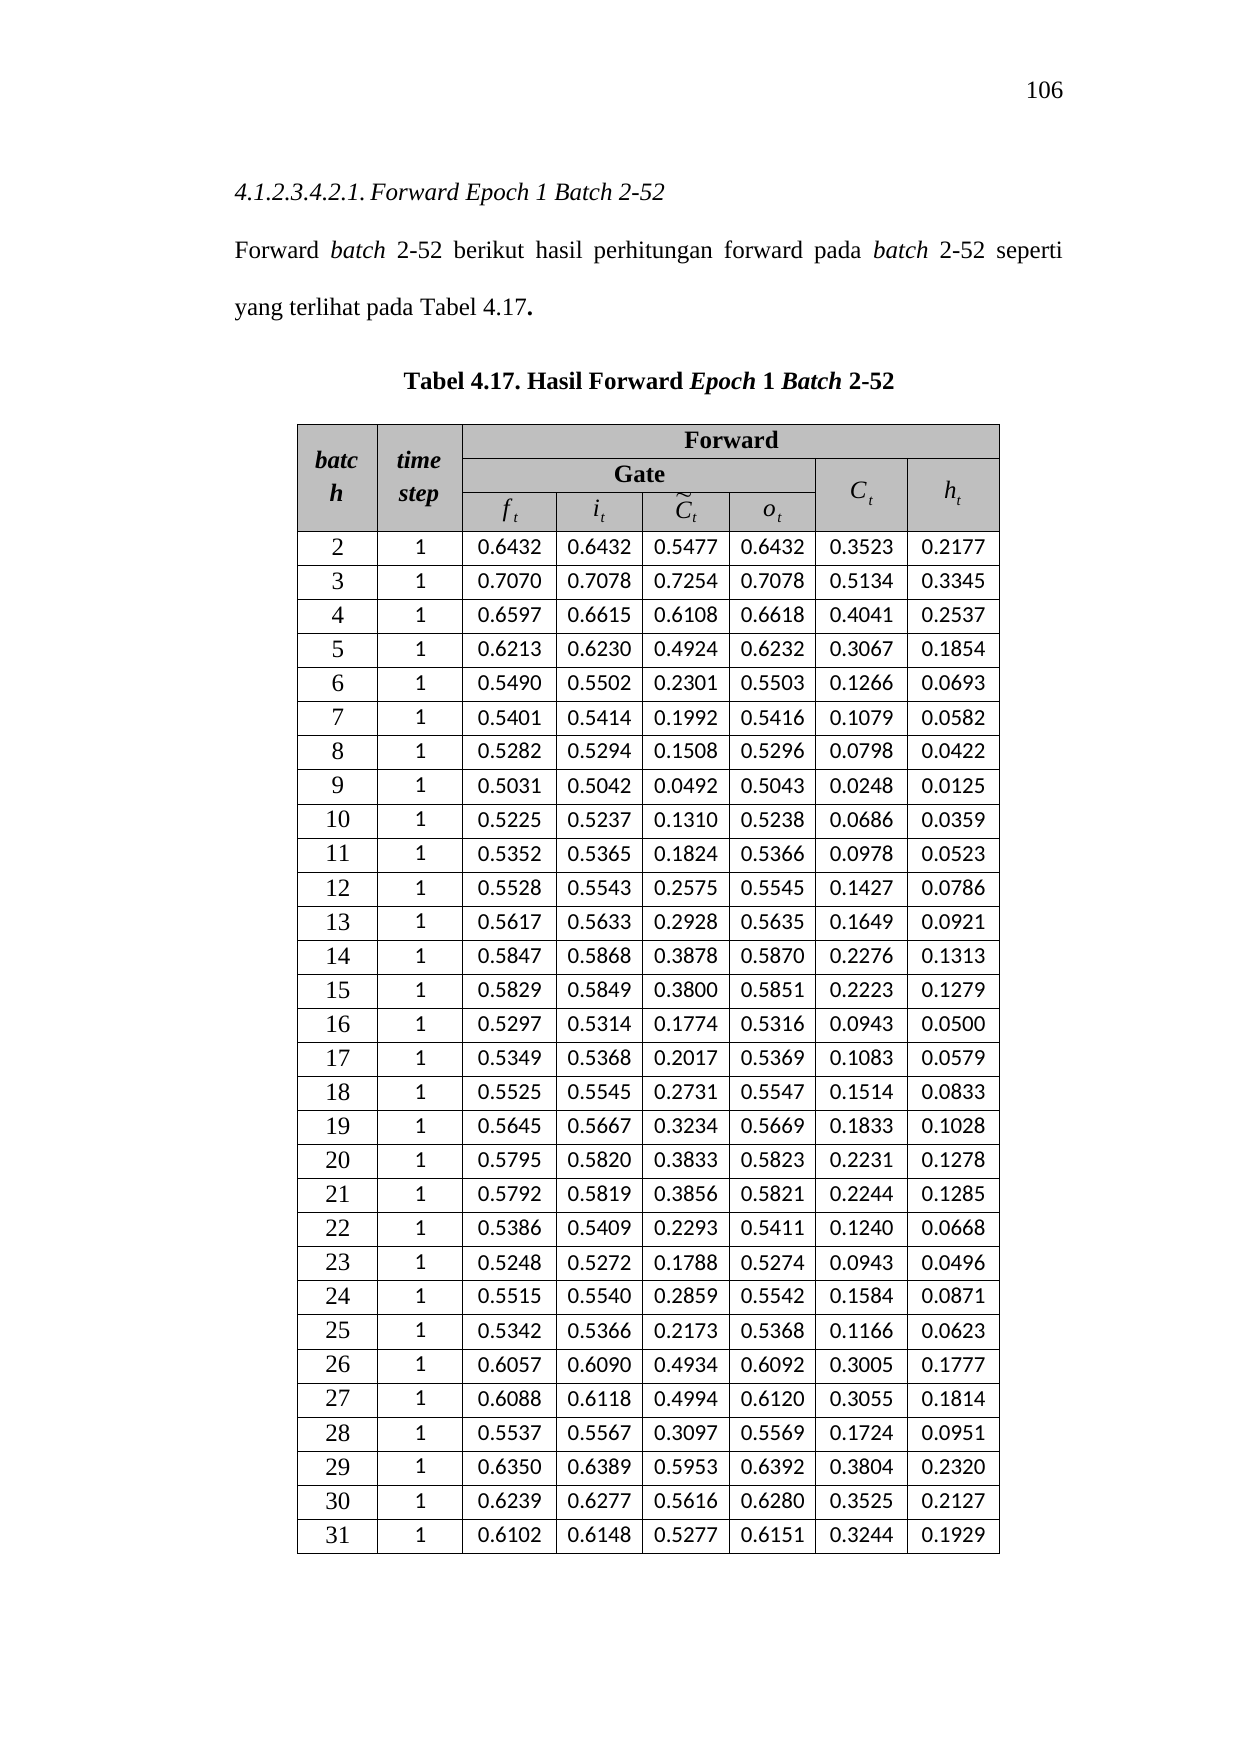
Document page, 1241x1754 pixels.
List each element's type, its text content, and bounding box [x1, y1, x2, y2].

table_cell 1 [378, 1145, 462, 1178]
table_cell 0.5542 [730, 1281, 815, 1314]
table_cell 0.5352 [463, 839, 556, 872]
table_cell 1 [378, 1281, 462, 1314]
table_cell 0.5134 [816, 566, 907, 599]
table_cell 21 [298, 1179, 377, 1212]
table_cell 15 [298, 975, 377, 1008]
table_cell 30 [298, 1486, 377, 1519]
table_cell 1 [378, 975, 462, 1008]
table_cell 0.6102 [463, 1520, 556, 1553]
table_cell 0.1724 [816, 1418, 907, 1451]
table_cell 0.3005 [816, 1350, 907, 1382]
table_cell 0.1313 [908, 941, 999, 974]
table_cell 27 [298, 1384, 377, 1417]
table_cell 0.5515 [463, 1281, 556, 1314]
table_cell 1 [378, 1520, 462, 1553]
table_cell 4 [298, 600, 377, 633]
table_cell 1 [378, 1009, 462, 1042]
table_cell 0.0492 [643, 770, 729, 803]
table_cell 0.5490 [463, 668, 556, 701]
table_cell 0.5477 [643, 532, 729, 565]
table_cell 0.5248 [463, 1247, 556, 1280]
table_cell 0.1833 [816, 1111, 907, 1144]
table_cell 0.3055 [816, 1384, 907, 1417]
table_cell 0.5537 [463, 1418, 556, 1451]
table_cell 0.5042 [557, 770, 642, 803]
table_cell 0.0582 [908, 702, 999, 735]
table_cell 0.5294 [557, 736, 642, 769]
table_cell 0.5342 [463, 1315, 556, 1348]
table_cell 0.1584 [816, 1281, 907, 1314]
table_cell 0.1427 [816, 873, 907, 906]
table_cell 0.5635 [730, 907, 815, 940]
table_cell [730, 493, 815, 531]
table_cell 0.5401 [463, 702, 556, 735]
table_cell 0.5540 [557, 1281, 642, 1314]
table_cell 0.0693 [908, 668, 999, 701]
table_cell 0.6432 [557, 532, 642, 565]
table_cell 0.5569 [730, 1418, 815, 1451]
table_cell 0.6232 [730, 634, 815, 667]
table_cell 1 [378, 805, 462, 837]
table_cell 24 [298, 1281, 377, 1314]
table_cell [557, 493, 642, 531]
table_cell 0.5238 [730, 805, 815, 837]
table_cell 0.5870 [730, 941, 815, 974]
table_cell 0.0668 [908, 1213, 999, 1246]
table_cell 23 [298, 1247, 377, 1280]
table_cell 0.3833 [643, 1145, 729, 1178]
table_cell 29 [298, 1452, 377, 1485]
table_cell 0.1310 [643, 805, 729, 837]
table_cell 0.6277 [557, 1486, 642, 1519]
table_cell 0.5296 [730, 736, 815, 769]
table_cell 0.5829 [463, 975, 556, 1008]
table_cell 0.5851 [730, 975, 815, 1008]
table_cell 0.5669 [730, 1111, 815, 1144]
table_cell 1 [378, 600, 462, 633]
table_cell 5 [298, 634, 377, 667]
table_cell 0.5503 [730, 668, 815, 701]
table_cell 1 [378, 873, 462, 906]
table_cell 11 [298, 839, 377, 872]
table_cell 0.1278 [908, 1145, 999, 1178]
table_cell 0.5792 [463, 1179, 556, 1212]
table_cell 1 [378, 736, 462, 769]
table_cell 0.0951 [908, 1418, 999, 1451]
table_cell 0.5349 [463, 1043, 556, 1076]
table_cell 0.5314 [557, 1009, 642, 1042]
table_cell 0.1649 [816, 907, 907, 940]
table_cell 0.0500 [908, 1009, 999, 1042]
table_cell 0.5819 [557, 1179, 642, 1212]
table_cell 1 [378, 1418, 462, 1451]
table_cell 0.5868 [557, 941, 642, 974]
table_cell 0.5633 [557, 907, 642, 940]
table_cell 0.1166 [816, 1315, 907, 1348]
table_cell 1 [378, 1247, 462, 1280]
table_cell 9 [298, 770, 377, 803]
table_cell 0.6280 [730, 1486, 815, 1519]
table_cell 0.5414 [557, 702, 642, 735]
table_cell 0.1279 [908, 975, 999, 1008]
table_cell 0.0248 [816, 770, 907, 803]
table_cell 0.0943 [816, 1009, 907, 1042]
table_cell 0.0686 [816, 805, 907, 837]
table_cell 13 [298, 907, 377, 940]
table_cell 1 [378, 1043, 462, 1076]
table_cell 0.3523 [816, 532, 907, 565]
table_cell 0.5547 [730, 1077, 815, 1110]
subtitle Forward Epoch 1 Batch 2-52 [234, 177, 1063, 206]
table_cell 0.5366 [730, 839, 815, 872]
table_cell Gate [463, 459, 815, 492]
table_cell 0.1508 [643, 736, 729, 769]
table_cell 0.4934 [643, 1350, 729, 1382]
table_cell 0.5274 [730, 1247, 815, 1280]
table_cell 0.5368 [557, 1043, 642, 1076]
table_cell 0.2301 [643, 668, 729, 701]
table_cell 0.3345 [908, 566, 999, 599]
table_cell 0.2293 [643, 1213, 729, 1246]
table_cell 0.5409 [557, 1213, 642, 1246]
table_cell 0.1083 [816, 1043, 907, 1076]
table_cell 0.1028 [908, 1111, 999, 1144]
table_cell 6 [298, 668, 377, 701]
table_cell 0.1814 [908, 1384, 999, 1417]
table_cell 10 [298, 805, 377, 837]
table_cell [463, 493, 556, 531]
table_cell 3 [298, 566, 377, 599]
table_cell 0.3067 [816, 634, 907, 667]
table_cell 22 [298, 1213, 377, 1246]
table_cell 0.1788 [643, 1247, 729, 1280]
table_cell 0.0978 [816, 839, 907, 872]
table_cell 20 [298, 1145, 377, 1178]
table_cell 0.5297 [463, 1009, 556, 1042]
table_cell 0.1266 [816, 668, 907, 701]
table_cell 7 [298, 702, 377, 735]
table_cell 0.5237 [557, 805, 642, 837]
table_cell 0.6389 [557, 1452, 642, 1485]
table_cell 0.5543 [557, 873, 642, 906]
table_cell 0.6057 [463, 1350, 556, 1382]
table_cell 0.4041 [816, 600, 907, 633]
table_cell 0.6118 [557, 1384, 642, 1417]
table_cell 1 [378, 634, 462, 667]
table_cell 0.5616 [643, 1486, 729, 1519]
table_cell 0.0523 [908, 839, 999, 872]
table_header batch [298, 425, 377, 531]
table_cell 16 [298, 1009, 377, 1042]
table_cell 0.2017 [643, 1043, 729, 1076]
table_cell 1 [378, 1213, 462, 1246]
table_cell 28 [298, 1418, 377, 1451]
table_cell 0.0623 [908, 1315, 999, 1348]
table_cell 0.1774 [643, 1009, 729, 1042]
table_cell 0.5667 [557, 1111, 642, 1144]
table_cell 0.2537 [908, 600, 999, 633]
table_cell 0.5567 [557, 1418, 642, 1451]
table_cell 0.2276 [816, 941, 907, 974]
table_cell 0.2173 [643, 1315, 729, 1348]
table_cell 0.5545 [557, 1077, 642, 1110]
table_cell 0.1285 [908, 1179, 999, 1212]
table_cell 0.5953 [643, 1452, 729, 1485]
table_cell 0.0422 [908, 736, 999, 769]
table_cell 0.5411 [730, 1213, 815, 1246]
table_cell 18 [298, 1077, 377, 1110]
table_cell 0.2859 [643, 1281, 729, 1314]
table_cell 0.5316 [730, 1009, 815, 1042]
table_cell 1 [378, 1384, 462, 1417]
table_cell 2 [298, 532, 377, 565]
table_cell 0.5528 [463, 873, 556, 906]
table_header Forward [463, 425, 999, 458]
table_cell 0.2320 [908, 1452, 999, 1485]
table_cell 0.6148 [557, 1520, 642, 1553]
table_cell 0.5525 [463, 1077, 556, 1110]
table_cell 0.5272 [557, 1247, 642, 1280]
table_cell 0.6432 [463, 532, 556, 565]
table_cell 0.0496 [908, 1247, 999, 1280]
table_cell 0.6350 [463, 1452, 556, 1485]
table_cell 0.4924 [643, 634, 729, 667]
table_cell 0.7078 [730, 566, 815, 599]
table_cell 0.3525 [816, 1486, 907, 1519]
table_cell 1 [378, 1486, 462, 1519]
table_cell 1 [378, 1179, 462, 1212]
table_cell 0.4994 [643, 1384, 729, 1417]
table_cell 1 [378, 668, 462, 701]
table_cell 0.2223 [816, 975, 907, 1008]
table_cell 0.7254 [643, 566, 729, 599]
table_cell 1 [378, 907, 462, 940]
table_cell 0.0359 [908, 805, 999, 837]
table_cell 1 [378, 1452, 462, 1485]
table_cell 0.5366 [557, 1315, 642, 1348]
table_cell 0.6392 [730, 1452, 815, 1485]
table_cell 0.1514 [816, 1077, 907, 1110]
table_cell 0.5849 [557, 975, 642, 1008]
table_cell 0.6239 [463, 1486, 556, 1519]
table_cell 19 [298, 1111, 377, 1144]
table_cell 0.5645 [463, 1111, 556, 1144]
table_cell 0.6090 [557, 1350, 642, 1382]
table_cell 1 [378, 1315, 462, 1348]
table_cell 0.5282 [463, 736, 556, 769]
table_cell 0.2231 [816, 1145, 907, 1178]
table_cell 1 [378, 770, 462, 803]
table_cell 0.6088 [463, 1384, 556, 1417]
table_cell 0.5617 [463, 907, 556, 940]
table_cell 0.5502 [557, 668, 642, 701]
table_cell 25 [298, 1315, 377, 1348]
table_cell 0.5365 [557, 839, 642, 872]
table_cell 0.3878 [643, 941, 729, 974]
table_cell 0.3856 [643, 1179, 729, 1212]
table_cell 14 [298, 941, 377, 974]
table_cell 0.5795 [463, 1145, 556, 1178]
table_cell 0.7070 [463, 566, 556, 599]
table_cell 1 [378, 566, 462, 599]
table_cell 0.6618 [730, 600, 815, 633]
table_cell 0.1079 [816, 702, 907, 735]
table_cell 0.6108 [643, 600, 729, 633]
table_cell 0.1824 [643, 839, 729, 872]
table_cell 0.2731 [643, 1077, 729, 1110]
table_cell 0.7078 [557, 566, 642, 599]
table_cell 0.5031 [463, 770, 556, 803]
table_cell 0.6432 [730, 532, 815, 565]
table_cell 0.5368 [730, 1315, 815, 1348]
table_cell 0.1992 [643, 702, 729, 735]
table_cell 8 [298, 736, 377, 769]
table_cell 0.3234 [643, 1111, 729, 1144]
table_cell 0.3804 [816, 1452, 907, 1485]
table_cell 1 [378, 532, 462, 565]
table_cell 0.5416 [730, 702, 815, 735]
table_cell 0.2575 [643, 873, 729, 906]
table_cell 0.5545 [730, 873, 815, 906]
table_cell 0.5043 [730, 770, 815, 803]
table_cell 1 [378, 702, 462, 735]
table_cell [908, 459, 999, 531]
table_cell 0.0921 [908, 907, 999, 940]
table_cell 0.1240 [816, 1213, 907, 1246]
table_cell 0.0579 [908, 1043, 999, 1076]
table_cell 0.3800 [643, 975, 729, 1008]
table_cell 0.3244 [816, 1520, 907, 1553]
table_cell 0.0943 [816, 1247, 907, 1280]
table_cell 0.0798 [816, 736, 907, 769]
table_cell 0.0786 [908, 873, 999, 906]
table_cell 1 [378, 1077, 462, 1110]
table_cell 0.2244 [816, 1179, 907, 1212]
table_cell 31 [298, 1520, 377, 1553]
table_cell 17 [298, 1043, 377, 1076]
table_cell 0.2928 [643, 907, 729, 940]
table_cell 0.5277 [643, 1520, 729, 1553]
table_cell 0.0833 [908, 1077, 999, 1110]
table_cell 0.1854 [908, 634, 999, 667]
table_cell 0.5847 [463, 941, 556, 974]
table_cell 0.5823 [730, 1145, 815, 1178]
table_cell 0.5821 [730, 1179, 815, 1212]
table_cell 26 [298, 1350, 377, 1382]
table_cell 1 [378, 839, 462, 872]
table_cell 0.0871 [908, 1281, 999, 1314]
table_cell 0.6230 [557, 634, 642, 667]
table_cell 0.0125 [908, 770, 999, 803]
table_cell 1 [378, 1111, 462, 1144]
table_cell 0.1777 [908, 1350, 999, 1382]
table_cell 0.6092 [730, 1350, 815, 1382]
table_cell 1 [378, 1350, 462, 1382]
table_cell 0.6213 [463, 634, 556, 667]
table_cell 0.5369 [730, 1043, 815, 1076]
table_cell 0.6597 [463, 600, 556, 633]
table_cell 0.6151 [730, 1520, 815, 1553]
table_cell 0.5820 [557, 1145, 642, 1178]
table_header time step [378, 425, 462, 531]
table_cell 0.1929 [908, 1520, 999, 1553]
table_cell 0.2127 [908, 1486, 999, 1519]
table_cell 0.5386 [463, 1213, 556, 1246]
table_cell [643, 493, 729, 531]
table_cell 0.6120 [730, 1384, 815, 1417]
table_cell 0.5225 [463, 805, 556, 837]
table_cell 0.2177 [908, 532, 999, 565]
table_cell 0.6615 [557, 600, 642, 633]
table_cell 1 [378, 941, 462, 974]
table_cell 0.3097 [643, 1418, 729, 1451]
table_cell [816, 459, 907, 531]
table_cell 12 [298, 873, 377, 906]
